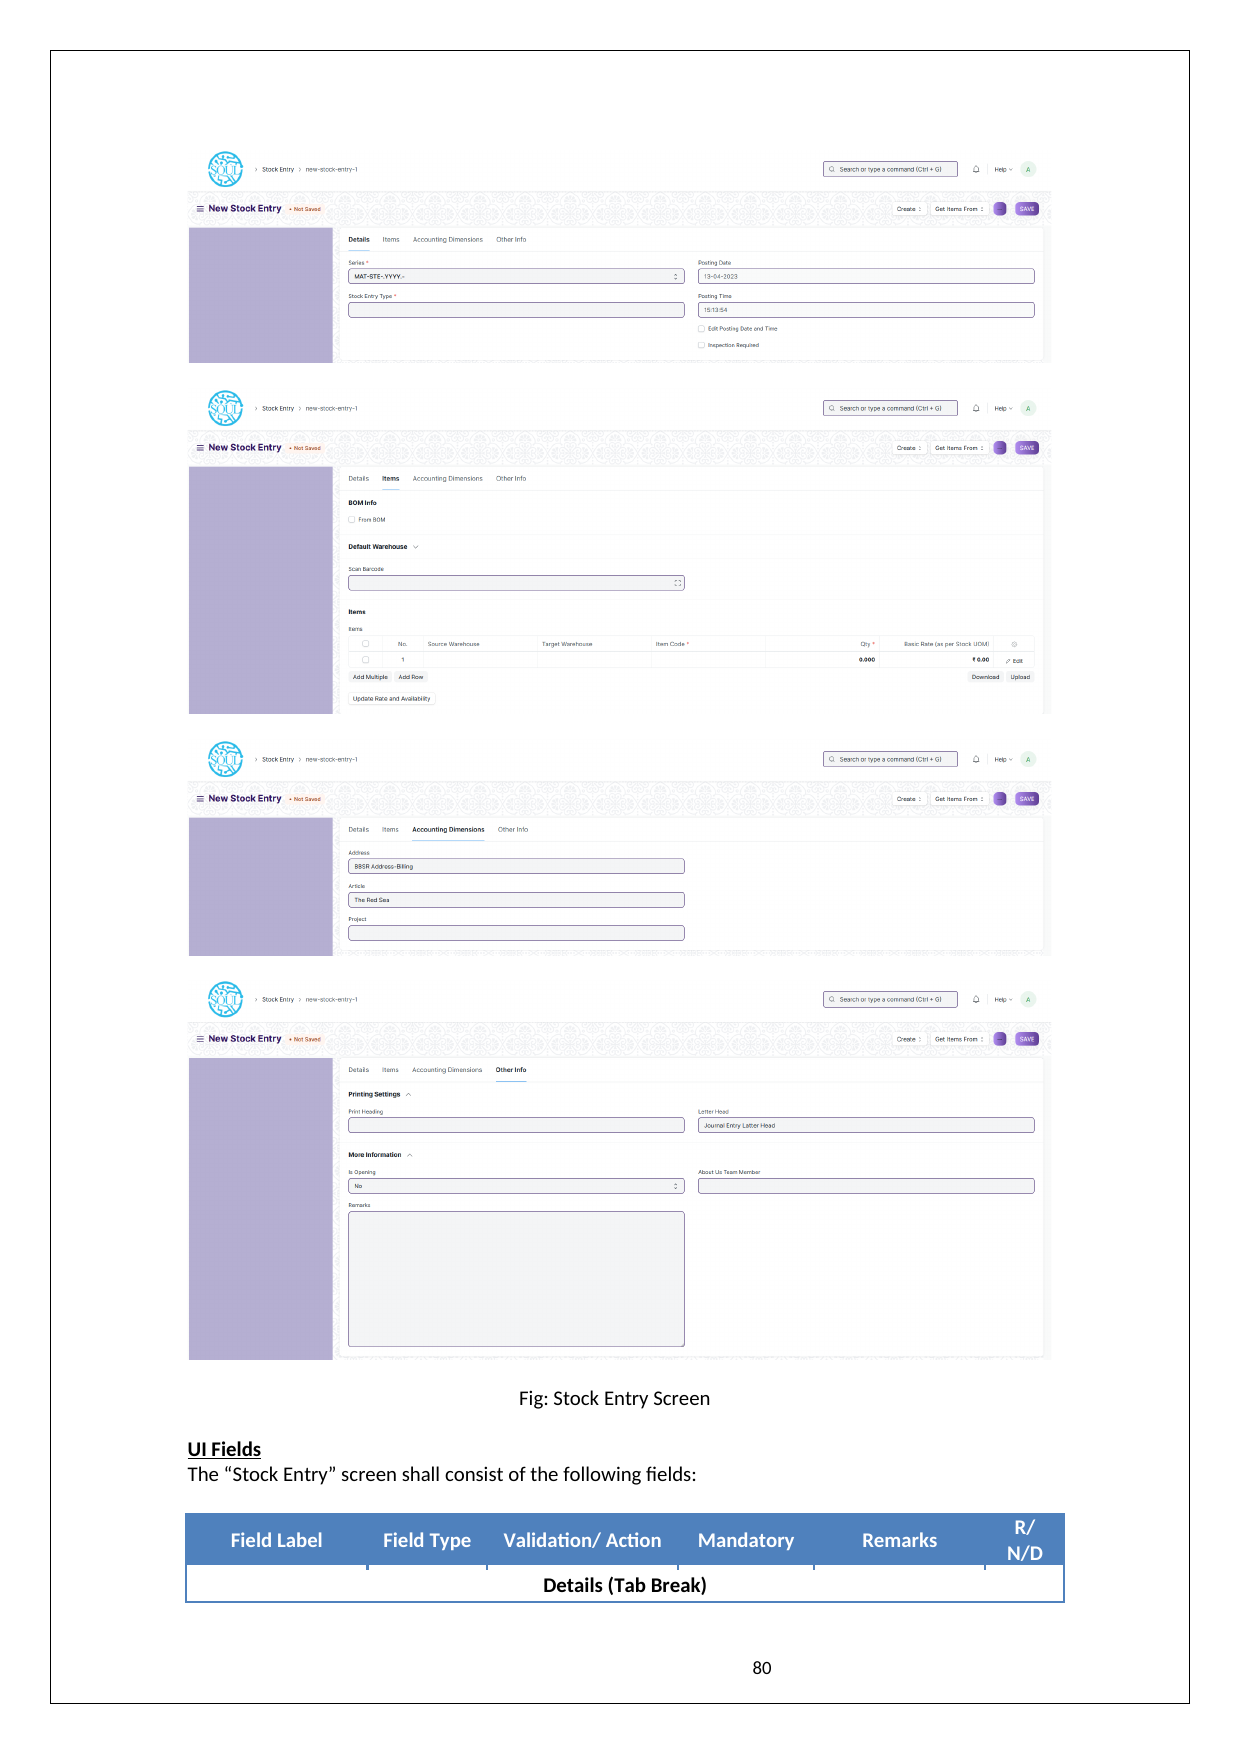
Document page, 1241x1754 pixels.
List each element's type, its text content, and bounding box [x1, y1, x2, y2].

picture [187, 150, 1052, 363]
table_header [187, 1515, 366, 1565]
list UI Fields [187, 1436, 1053, 1462]
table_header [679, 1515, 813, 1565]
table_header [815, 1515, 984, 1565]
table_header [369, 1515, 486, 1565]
picture [187, 980, 1052, 1360]
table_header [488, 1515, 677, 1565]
picture [187, 739, 1052, 956]
picture [187, 388, 1052, 714]
text The “Stock Entry” screen shall consist of the following fields: [187, 1462, 1042, 1487]
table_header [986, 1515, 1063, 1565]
text Fig: Stock Entry Screen [187, 1385, 1042, 1411]
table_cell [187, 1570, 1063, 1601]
